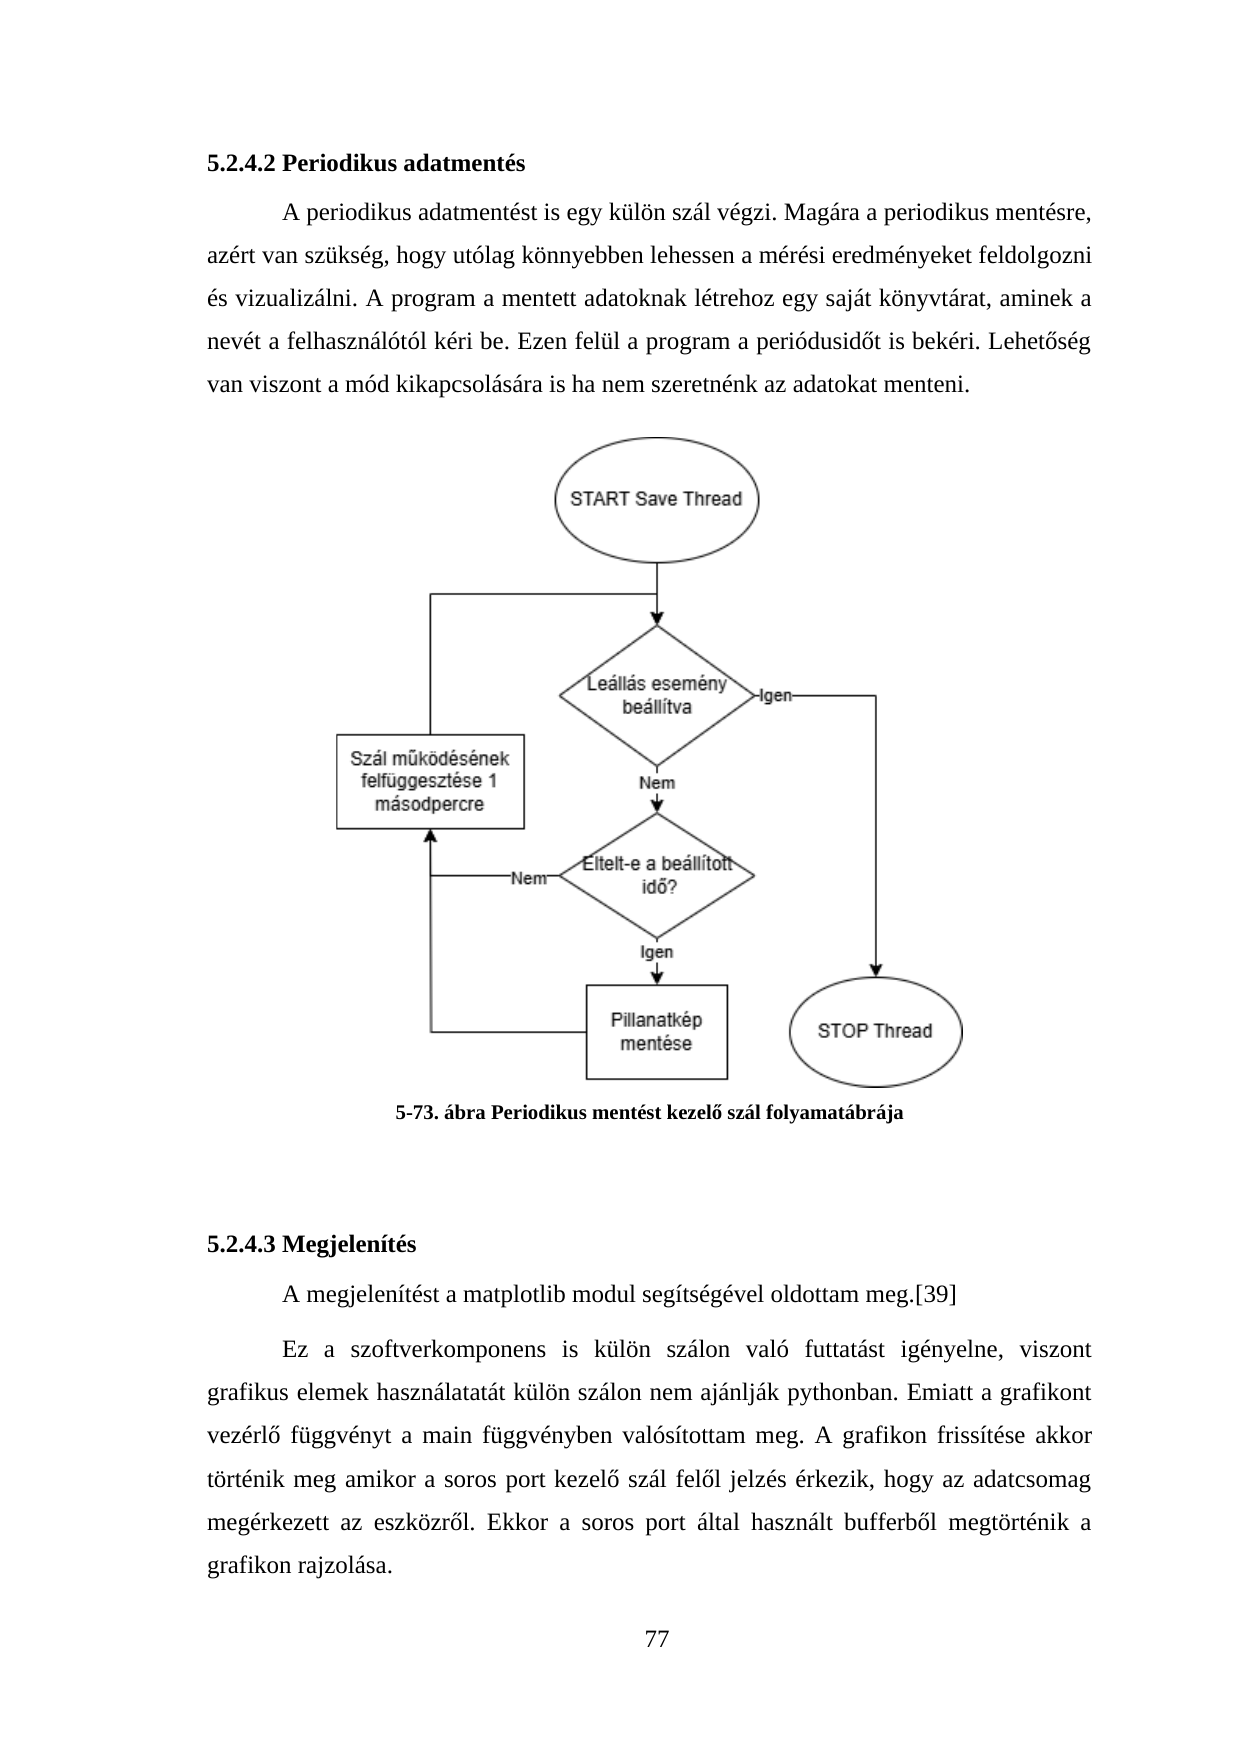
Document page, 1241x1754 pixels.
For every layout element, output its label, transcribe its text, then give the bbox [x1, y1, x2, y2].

picture [336, 437, 963, 1088]
text A periodikus adatmentést is egy külön szál végzi. Magára a periodikus mentésre, azért van szükség, hogy utólag könnyebben lehessen a mérési eredményeket feldolgozni és vizualizálni. A program a mentett adatoknak létrehoz egy saját könyvtárat, aminek a nevét a felhasználótól kéri be. Ezen felül a program a periódusidőt is bekéri. Lehetőség van viszont a mód kikapcsolására is ha nem szeretnénk az adatokat menteni. [207, 197, 1092, 398]
text Ez a szoftverkomponens is külön szálon való futtatást igényelne, viszont grafikus elemek használatatát külön szálon nem ajánlják pythonban. Emiatt a grafikont vezérlő függvényt a main függvényben valósítottam meg. A grafikon frissítése akkor történik meg amikor a soros port kezelő szál felől jelzés érkezik, hogy az adatcsomag megérkezett az eszközről. Ekkor a soros port által használt bufferből megtörténik a grafikon rajzolása. [207, 1334, 1092, 1579]
subtitle Periodikus adatmentés [207, 148, 1092, 176]
subtitle Megjelenítés [207, 1229, 1092, 1258]
text A megjelenítést a matplotlib modul segítségével oldottam meg.[39] [207, 1279, 1092, 1307]
